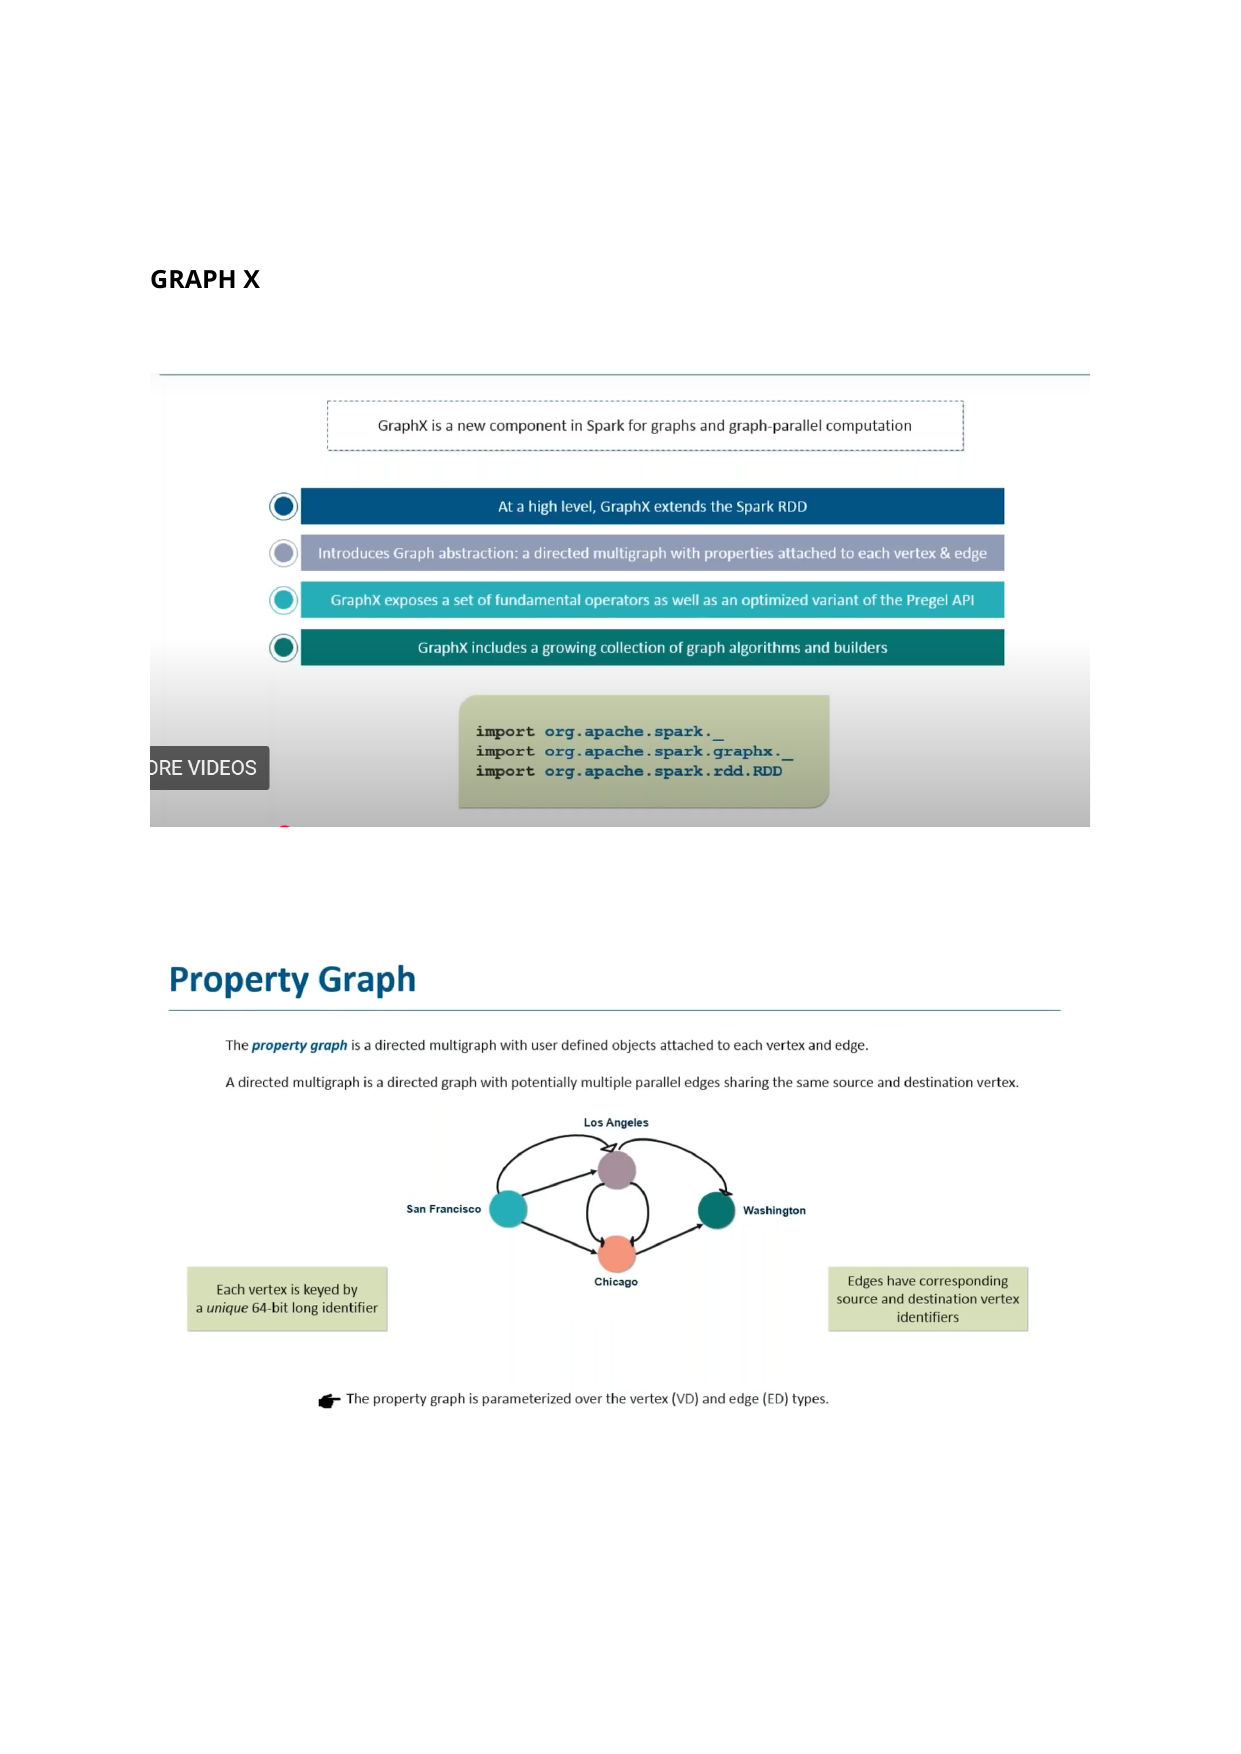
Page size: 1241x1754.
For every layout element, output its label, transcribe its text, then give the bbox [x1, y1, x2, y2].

text GRAPH X [150, 262, 1090, 296]
picture [150, 959, 1091, 1410]
picture [150, 373, 1091, 827]
